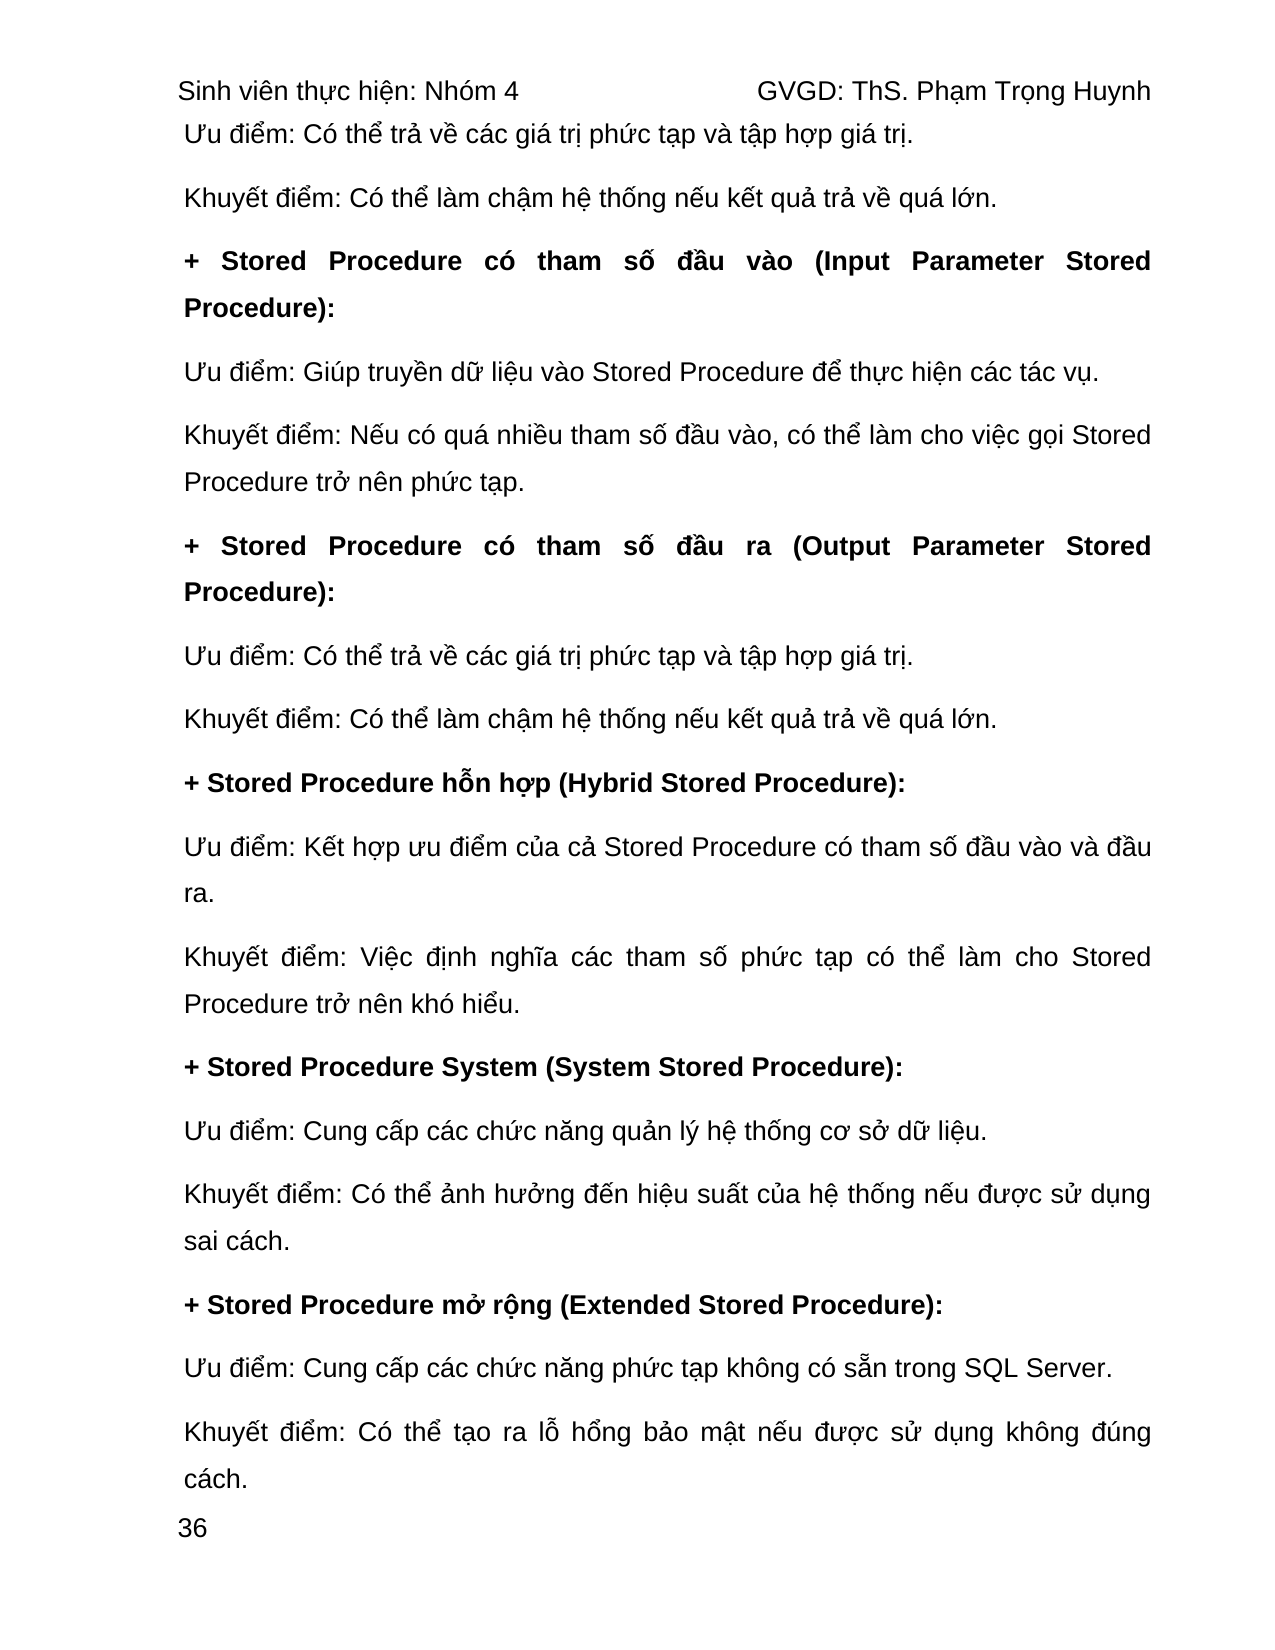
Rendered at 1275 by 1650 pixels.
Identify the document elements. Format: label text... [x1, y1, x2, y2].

text Ưu điểm: Cung cấp các chức năng phức tạp không có sẵn trong SQL Server. [183, 1352, 1153, 1384]
text Ưu điểm: Có thể trả về các giá trị phức tạp và tập hợp giá trị. [183, 118, 1153, 149]
text Ưu điểm: Kết hợp ưu điểm của cả Stored Procedure có tham số đầu vào và đầu ra. [183, 831, 1153, 909]
text + Stored Procedure có tham số đầu ra (Output Parameter Stored Procedure): [183, 529, 1153, 608]
text + Stored Procedure có tham số đầu vào (Input Parameter Stored Procedure): [183, 245, 1153, 323]
text Ưu điểm: Cung cấp các chức năng quản lý hệ thống cơ sở dữ liệu. [183, 1115, 1153, 1146]
text Khuyết điểm: Có thể làm chậm hệ thống nếu kết quả trả về quá lớn. [183, 703, 1153, 735]
text Khuyết điểm: Có thể làm chậm hệ thống nếu kết quả trả về quá lớn. [183, 182, 1153, 213]
text Khuyết điểm: Có thể ảnh hưởng đến hiệu suất của hệ thống nếu được sử dụng sai cách. [183, 1178, 1153, 1257]
text + Stored Procedure hỗn hợp (Hybrid Stored Procedure): [183, 767, 1153, 798]
text Ưu điểm: Có thể trả về các giá trị phức tạp và tập hợp giá trị. [183, 640, 1153, 671]
text + Stored Procedure System (System Stored Procedure): [183, 1051, 1153, 1083]
text Khuyết điểm: Việc định nghĩa các tham số phức tạp có thể làm cho Stored Procedure trở nên khó hiểu. [183, 941, 1153, 1019]
text Khuyết điểm: Nếu có quá nhiều tham số đầu vào, có thể làm cho việc gọi Stored Procedure trở nên phức tạp. [183, 419, 1153, 497]
text Ưu điểm: Giúp truyền dữ liệu vào Stored Procedure để thực hiện các tác vụ. [183, 356, 1153, 387]
text + Stored Procedure mở rộng (Extended Stored Procedure): [183, 1289, 1153, 1320]
text Khuyết điểm: Có thể tạo ra lỗ hổng bảo mật nếu được sử dụng không đúng cách. [183, 1416, 1153, 1494]
